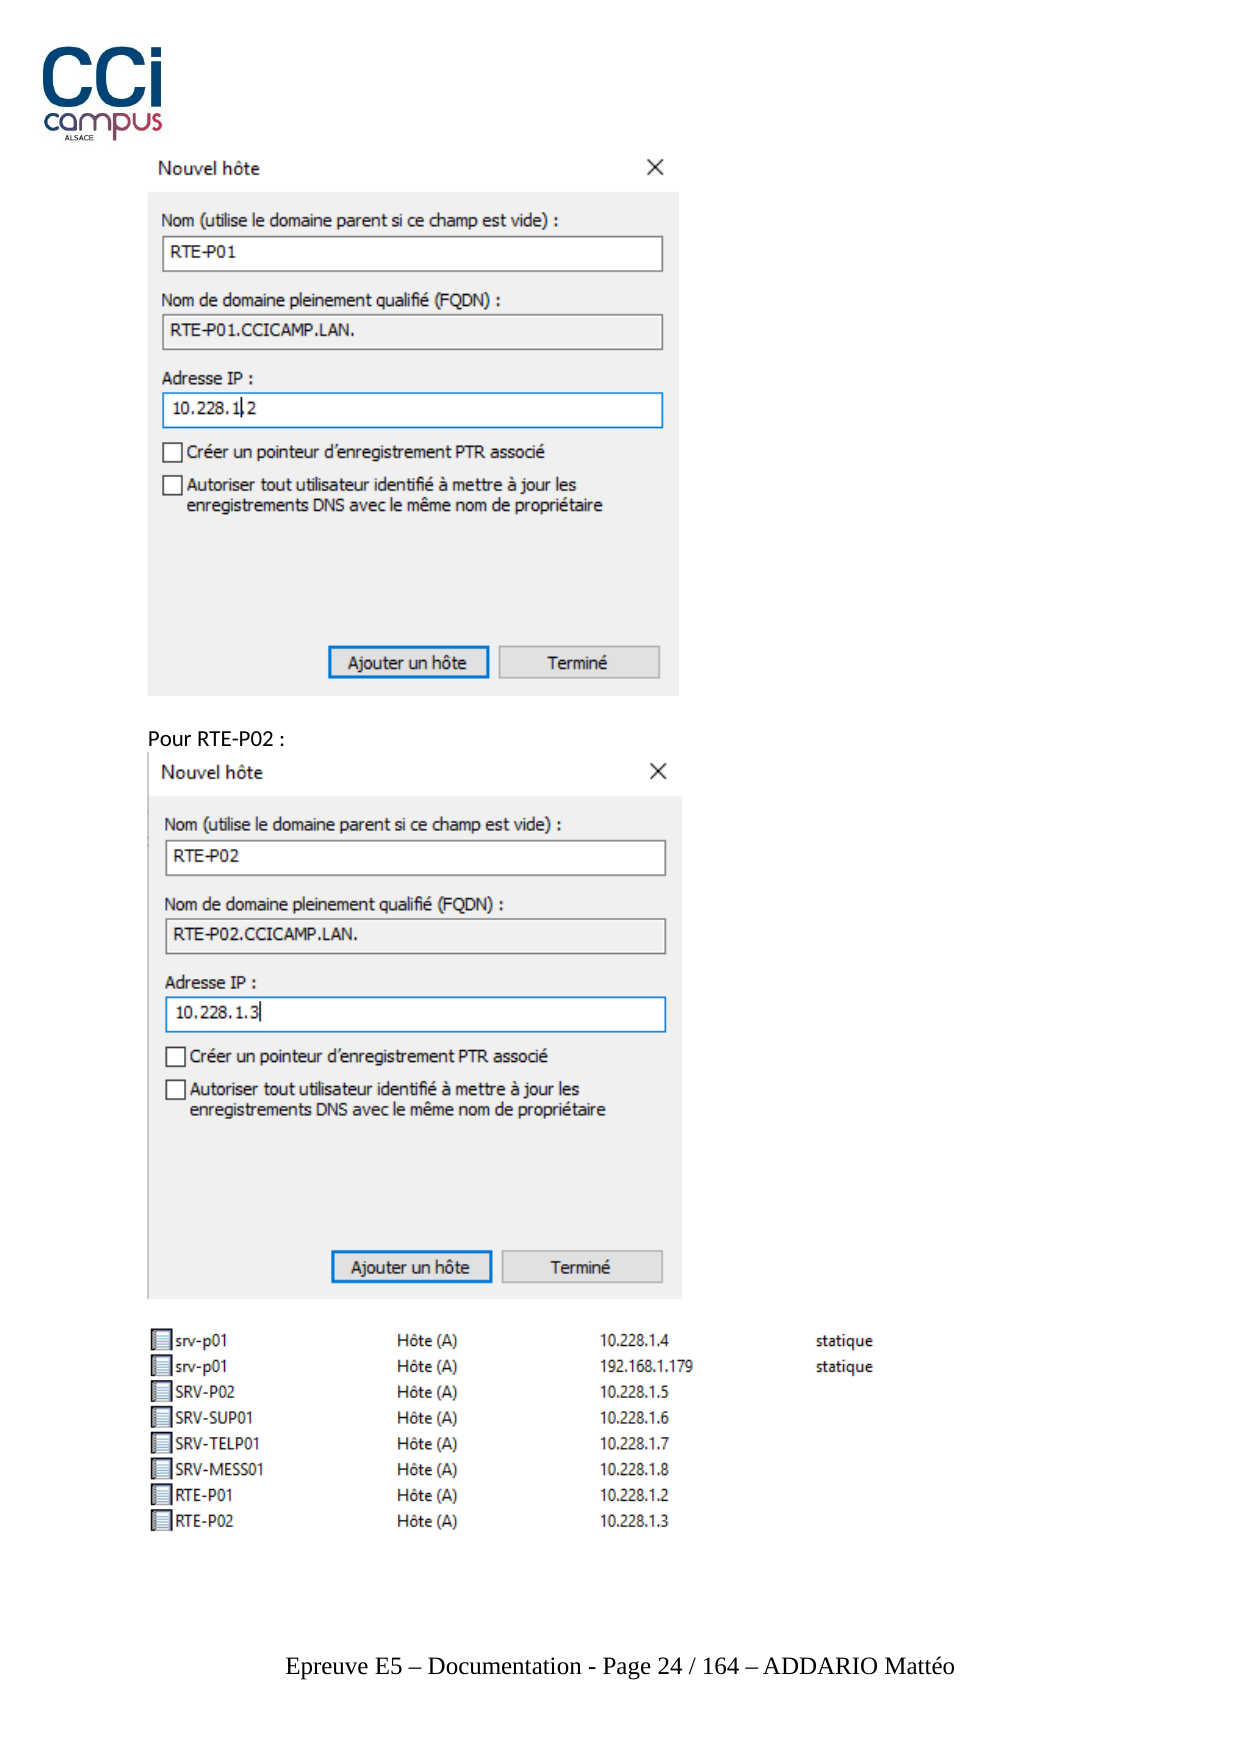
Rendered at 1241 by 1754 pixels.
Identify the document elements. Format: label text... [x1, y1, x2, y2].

text Pour RTE-P02 : [148, 724, 1093, 752]
picture [35, 26, 679, 696]
picture [147, 752, 682, 1299]
picture [147, 1327, 1093, 1561]
